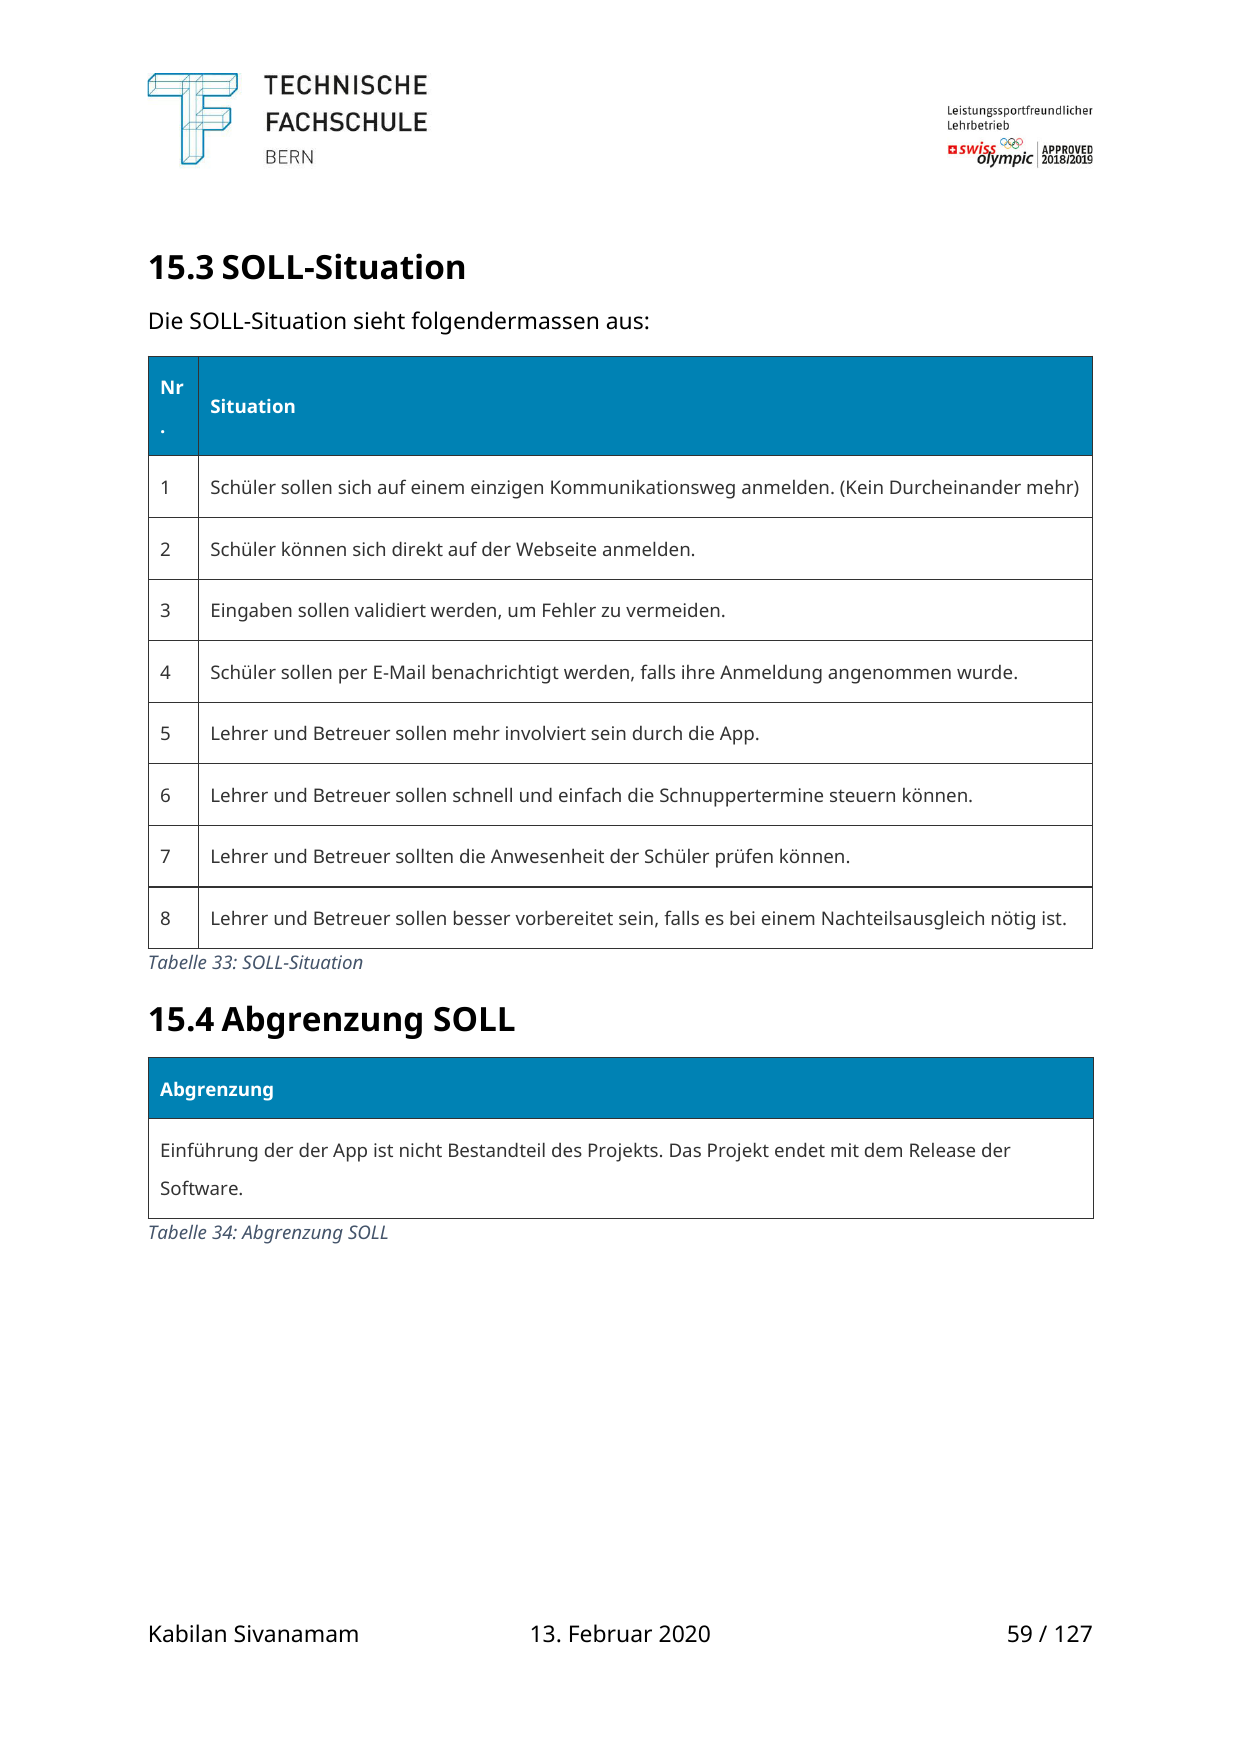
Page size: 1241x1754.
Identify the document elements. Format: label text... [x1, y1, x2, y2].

table_cell 8 [149, 888, 198, 948]
text Die SOLL-Situation sieht folgendermassen aus: [148, 305, 1093, 336]
table_cell 4 [149, 641, 198, 702]
table_header Nr. [149, 357, 198, 455]
table_cell Schüler sollen sich auf einem einzigen Kommunikationsweg anmelden. (Kein Durcheinander mehr) [199, 456, 1092, 517]
table_cell 6 [149, 764, 198, 825]
table_cell 7 [149, 826, 198, 886]
table_cell Lehrer und Betreuer sollen mehr involviert sein durch die App. [199, 703, 1092, 763]
subtitle Abgrenzung SOLL [148, 995, 1093, 1041]
table_cell 2 [149, 518, 198, 578]
table_cell Lehrer und Betreuer sollen besser vorbereitet sein, falls es bei einem Nachteilsausgleich nötig ist. [199, 888, 1092, 948]
picture [147, 73, 1093, 196]
subtitle SOLL-Situation [148, 244, 1093, 289]
table_cell 1 [149, 456, 198, 517]
table_cell Schüler können sich direkt auf der Webseite anmelden. [199, 518, 1092, 578]
table_cell Schüler sollen per E-Mail benachrichtigt werden, falls ihre Anmeldung angenommen wurde. [199, 641, 1092, 702]
table_cell Eingaben sollen validiert werden, um Fehler zu vermeiden. [199, 580, 1092, 640]
table_header Situation [199, 357, 1092, 455]
table_cell 3 [149, 580, 198, 640]
table_cell 5 [149, 703, 198, 763]
table_cell Lehrer und Betreuer sollen schnell und einfach die Schnuppertermine steuern können. [199, 764, 1092, 825]
table_cell Lehrer und Betreuer sollten die Anwesenheit der Schüler prüfen können. [199, 826, 1092, 886]
table_cell Einführung der der App ist nicht Bestandteil des Projekts. Das Projekt endet mit dem Release der Software. [149, 1119, 1093, 1218]
table_header Abgrenzung [149, 1058, 1093, 1118]
